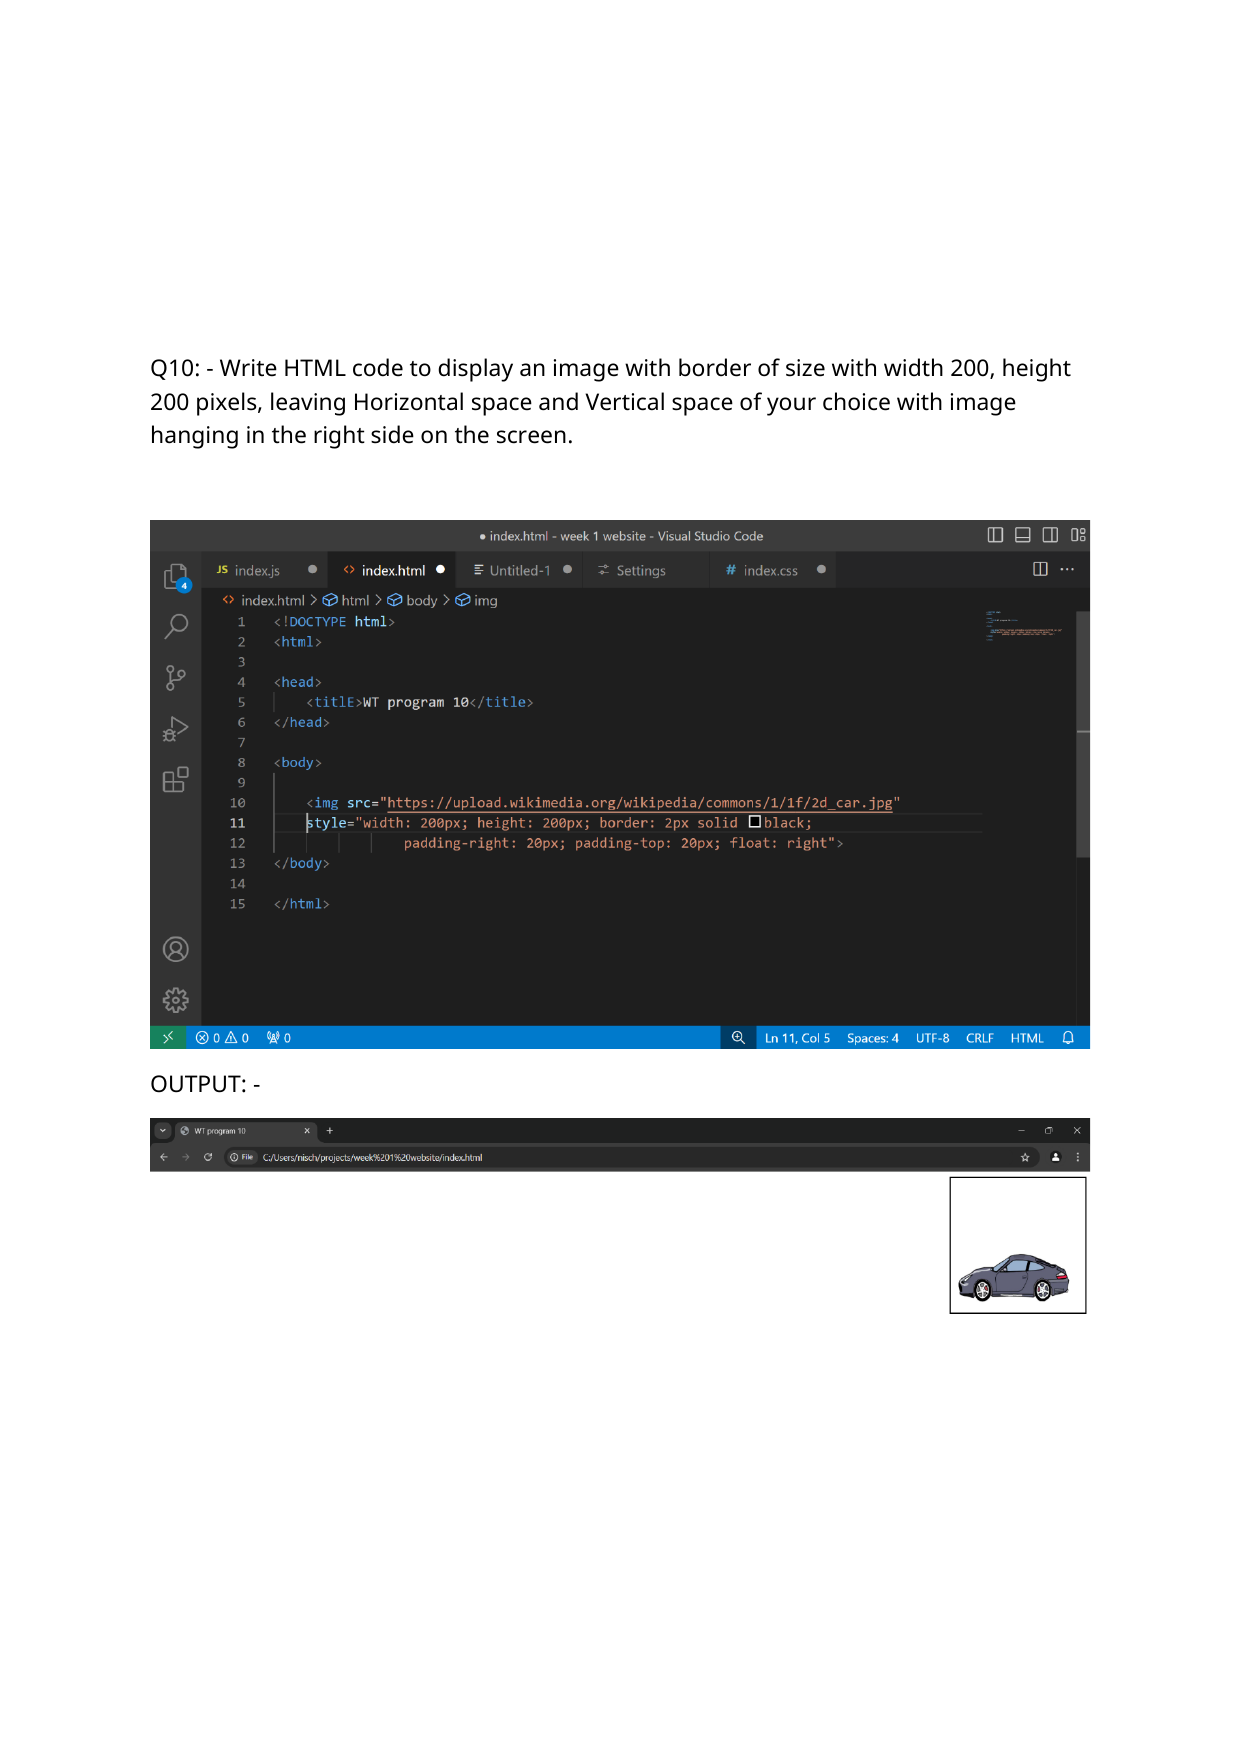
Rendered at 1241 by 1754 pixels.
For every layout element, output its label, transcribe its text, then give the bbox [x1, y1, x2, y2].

text OUTPUT: - [150, 1068, 1090, 1099]
text Q10: - Write HTML code to display an image with border of size with width 200, height 200 pixels, leaving Horizontal space and Vertical space of your choice with image hanging in the right side on the screen. [150, 352, 1090, 450]
picture [150, 520, 1091, 1049]
picture [150, 1118, 1091, 1578]
